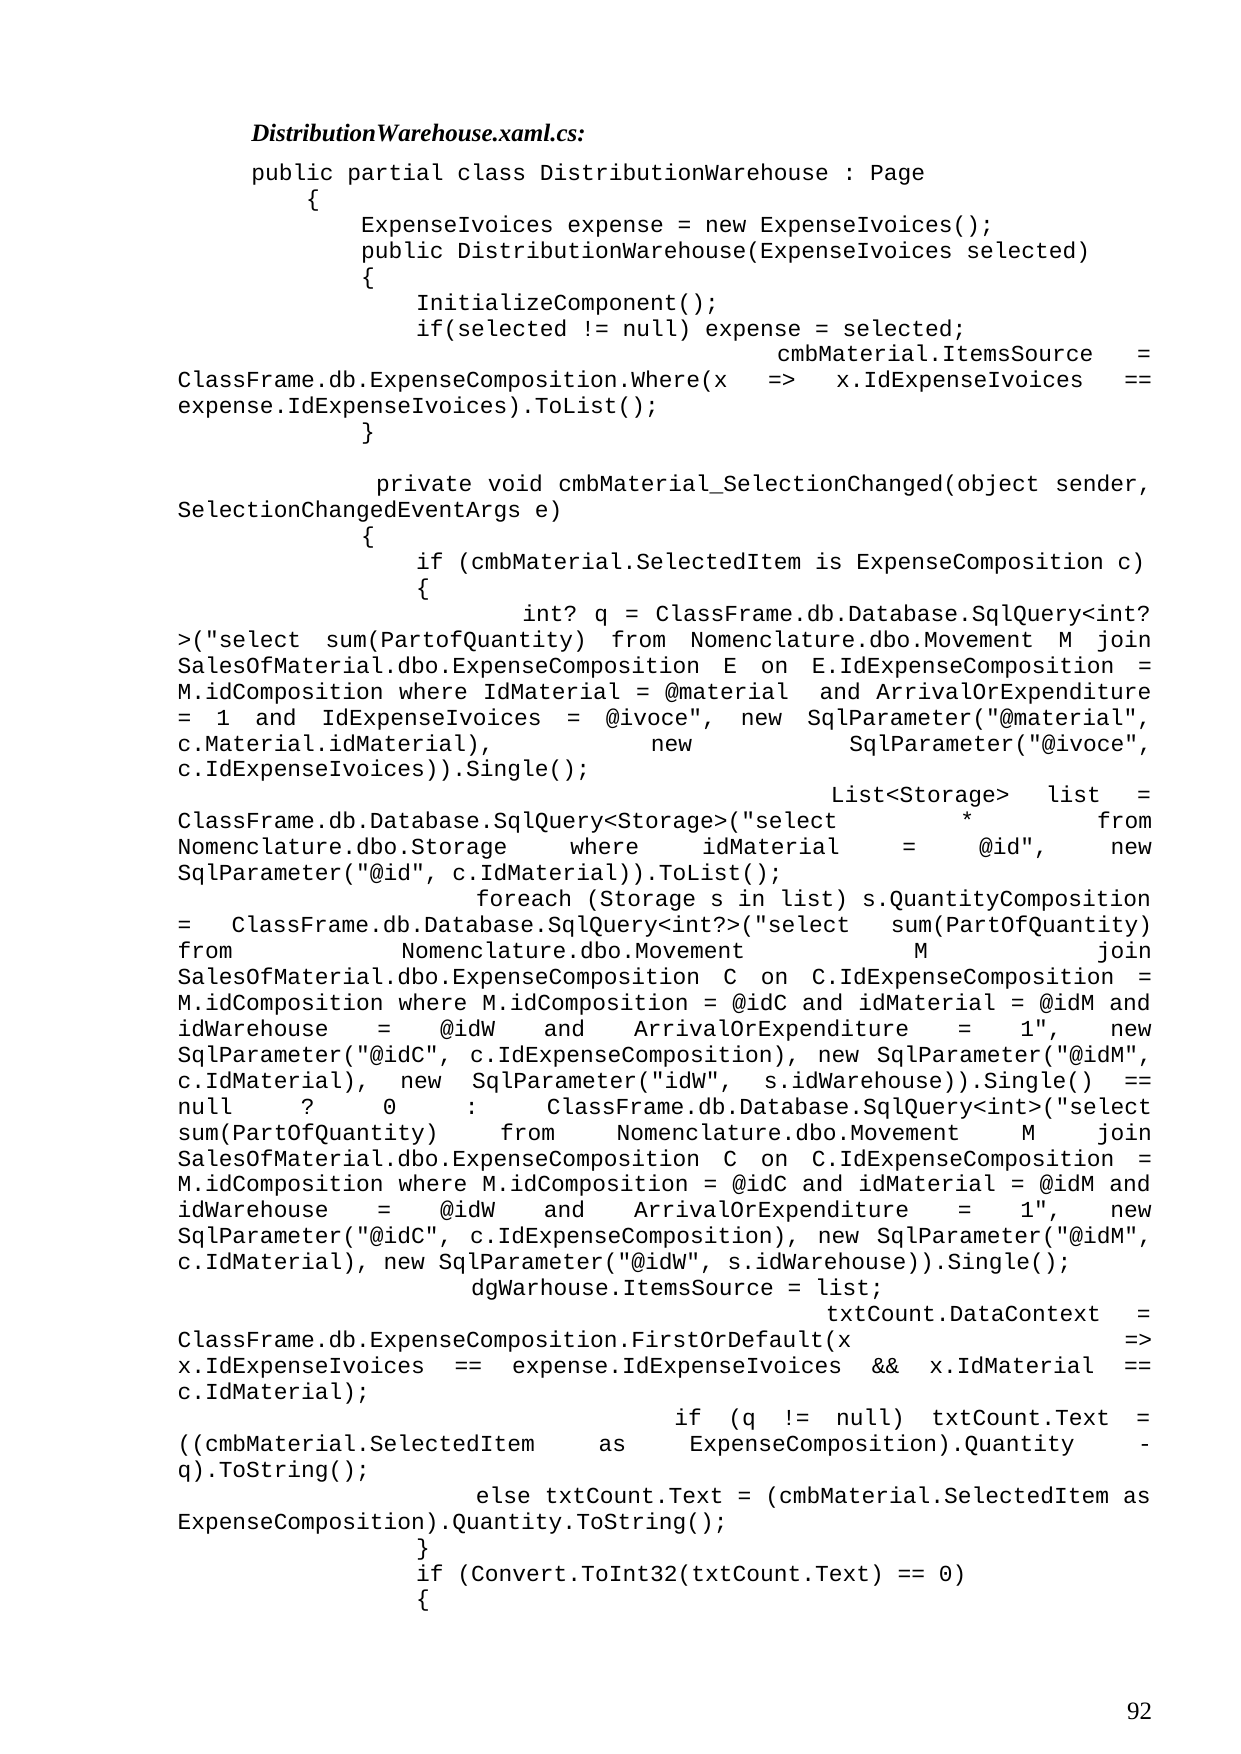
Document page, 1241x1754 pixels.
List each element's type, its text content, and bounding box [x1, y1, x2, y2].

text if (cmbMaterial.SelectedItem is ExpenseComposition c) [177, 550, 1152, 576]
text private void cmbMaterial_SelectionChanged(object sender, SelectionChangedEventArgs e) [177, 472, 1152, 524]
text int? q = ClassFrame.db.Database.SqlQuery<int?>("select sum(PartofQuantity) from Nomenclature.dbo.Movement M join SalesOfMaterial.dbo.ExpenseComposition E on E.IdExpenseComposition = M.idComposition where IdMaterial = @material and ArrivalOrExpenditure = 1 and IdExpenseIvoices = @ivoce", new SqlParameter("@material", c.Material.idMaterial), new SqlParameter("@ivoce", c.IdExpenseIvoices)).Single(); [177, 602, 1152, 784]
text if(selected != null) expense = selected; [177, 317, 1152, 343]
text foreach (Storage s in list) s.QuantityComposition = ClassFrame.db.Database.SqlQuery<int?>("select sum(PartOfQuantity) from Nomenclature.dbo.Movement M join SalesOfMaterial.dbo.ExpenseComposition C on C.IdExpenseComposition = M.idComposition where M.idComposition = @idC and idMaterial = @idM and idWarehouse = @idW and ArrivalOrExpenditure = 1", new SqlParameter("@idC", c.IdExpenseComposition), new SqlParameter("@idM", c.IdMaterial), new SqlParameter("idW", s.idWarehouse)).Single() == null ? 0 : ClassFrame.db.Database.SqlQuery<int>("select sum(PartOfQuantity) from Nomenclature.dbo.Movement M join SalesOfMaterial.dbo.ExpenseComposition C on C.IdExpenseComposition = M.idComposition where M.idComposition = @idC and idMaterial = @idM and idWarehouse = @idW and ArrivalOrExpenditure = 1", new SqlParameter("@idC", c.IdExpenseComposition), new SqlParameter("@idM", c.IdMaterial), new SqlParameter("@idW", s.idWarehouse)).Single(); [177, 887, 1152, 1277]
text txtCount.DataContext = ClassFrame.db.ExpenseComposition.FirstOrDefault(x => x.IdExpenseIvoices == expense.IdExpenseIvoices && x.IdMaterial == c.IdMaterial); [177, 1302, 1152, 1406]
text if (Convert.ToInt32(txtCount.Text) == 0) [177, 1562, 1152, 1588]
text DistributionWarehouse.xaml.cs: [177, 118, 1152, 147]
text { [177, 187, 1152, 213]
text { [177, 1588, 1152, 1614]
text } [177, 1536, 1152, 1562]
text if (q != null) txtCount.Text = ((cmbMaterial.SelectedItem as ExpenseComposition).Quantity - q).ToString(); [177, 1406, 1152, 1484]
text { [177, 576, 1152, 602]
text public DistributionWarehouse(ExpenseIvoices selected) [177, 239, 1152, 265]
text { [177, 524, 1152, 550]
text } [177, 421, 1152, 447]
text dgWarhouse.ItemsSource = list; [177, 1277, 1152, 1302]
text ExpenseIvoices expense = new ExpenseIvoices(); [177, 213, 1152, 239]
text cmbMaterial.ItemsSource = ClassFrame.db.ExpenseComposition.Where(x => x.IdExpenseIvoices == expense.IdExpenseIvoices).ToList(); [177, 343, 1152, 421]
text public partial class DistributionWarehouse : Page [177, 161, 1152, 187]
text List<Storage> list = ClassFrame.db.Database.SqlQuery<Storage>("select * from Nomenclature.dbo.Storage where idMaterial = @id", new SqlParameter("@id", c.IdMaterial)).ToList(); [177, 784, 1152, 887]
text else txtCount.Text = (cmbMaterial.SelectedItem as ExpenseComposition).Quantity.ToString(); [177, 1484, 1152, 1536]
text { [177, 265, 1152, 291]
text InitializeComponent(); [177, 291, 1152, 317]
